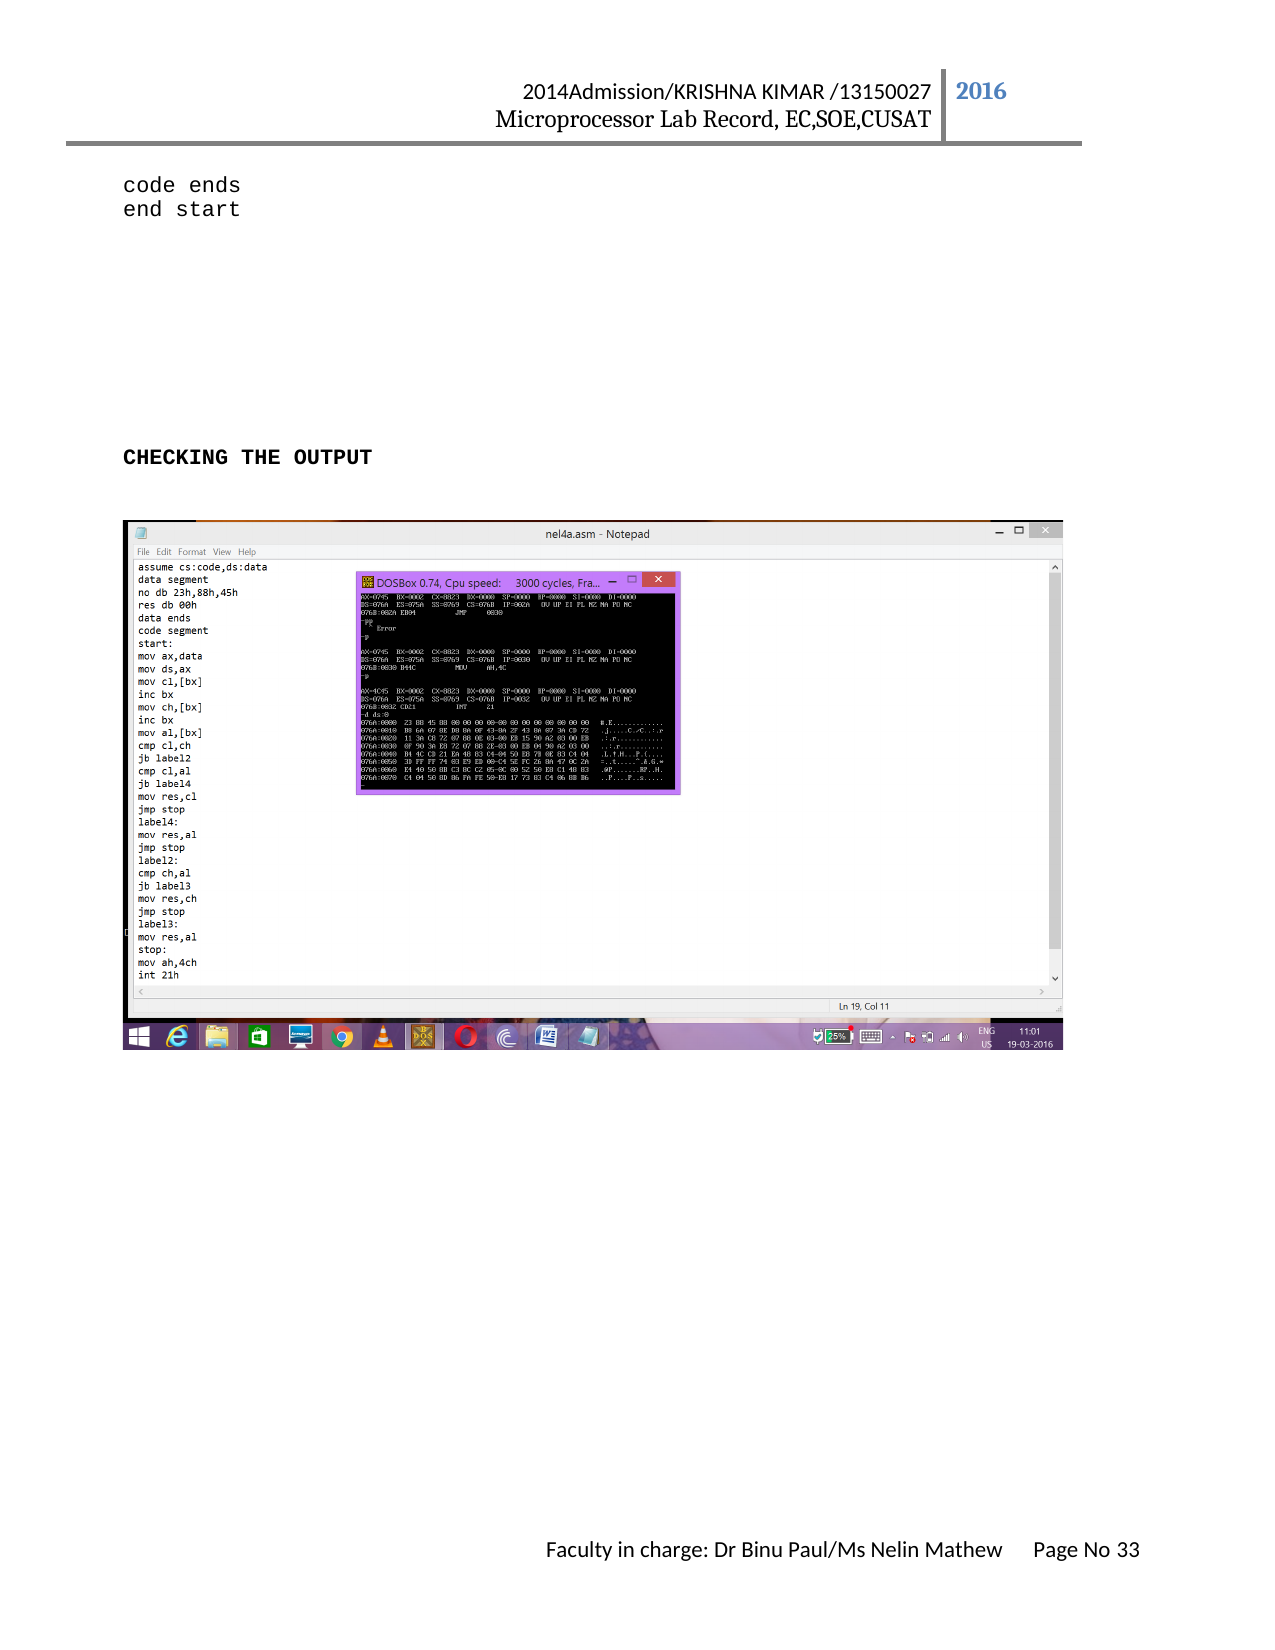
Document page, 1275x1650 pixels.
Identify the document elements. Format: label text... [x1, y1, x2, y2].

text end start [123, 198, 1139, 223]
text code ends [123, 174, 1139, 198]
picture [122, 520, 1064, 1050]
text CHECKING THE OUTPUT [123, 446, 1139, 471]
